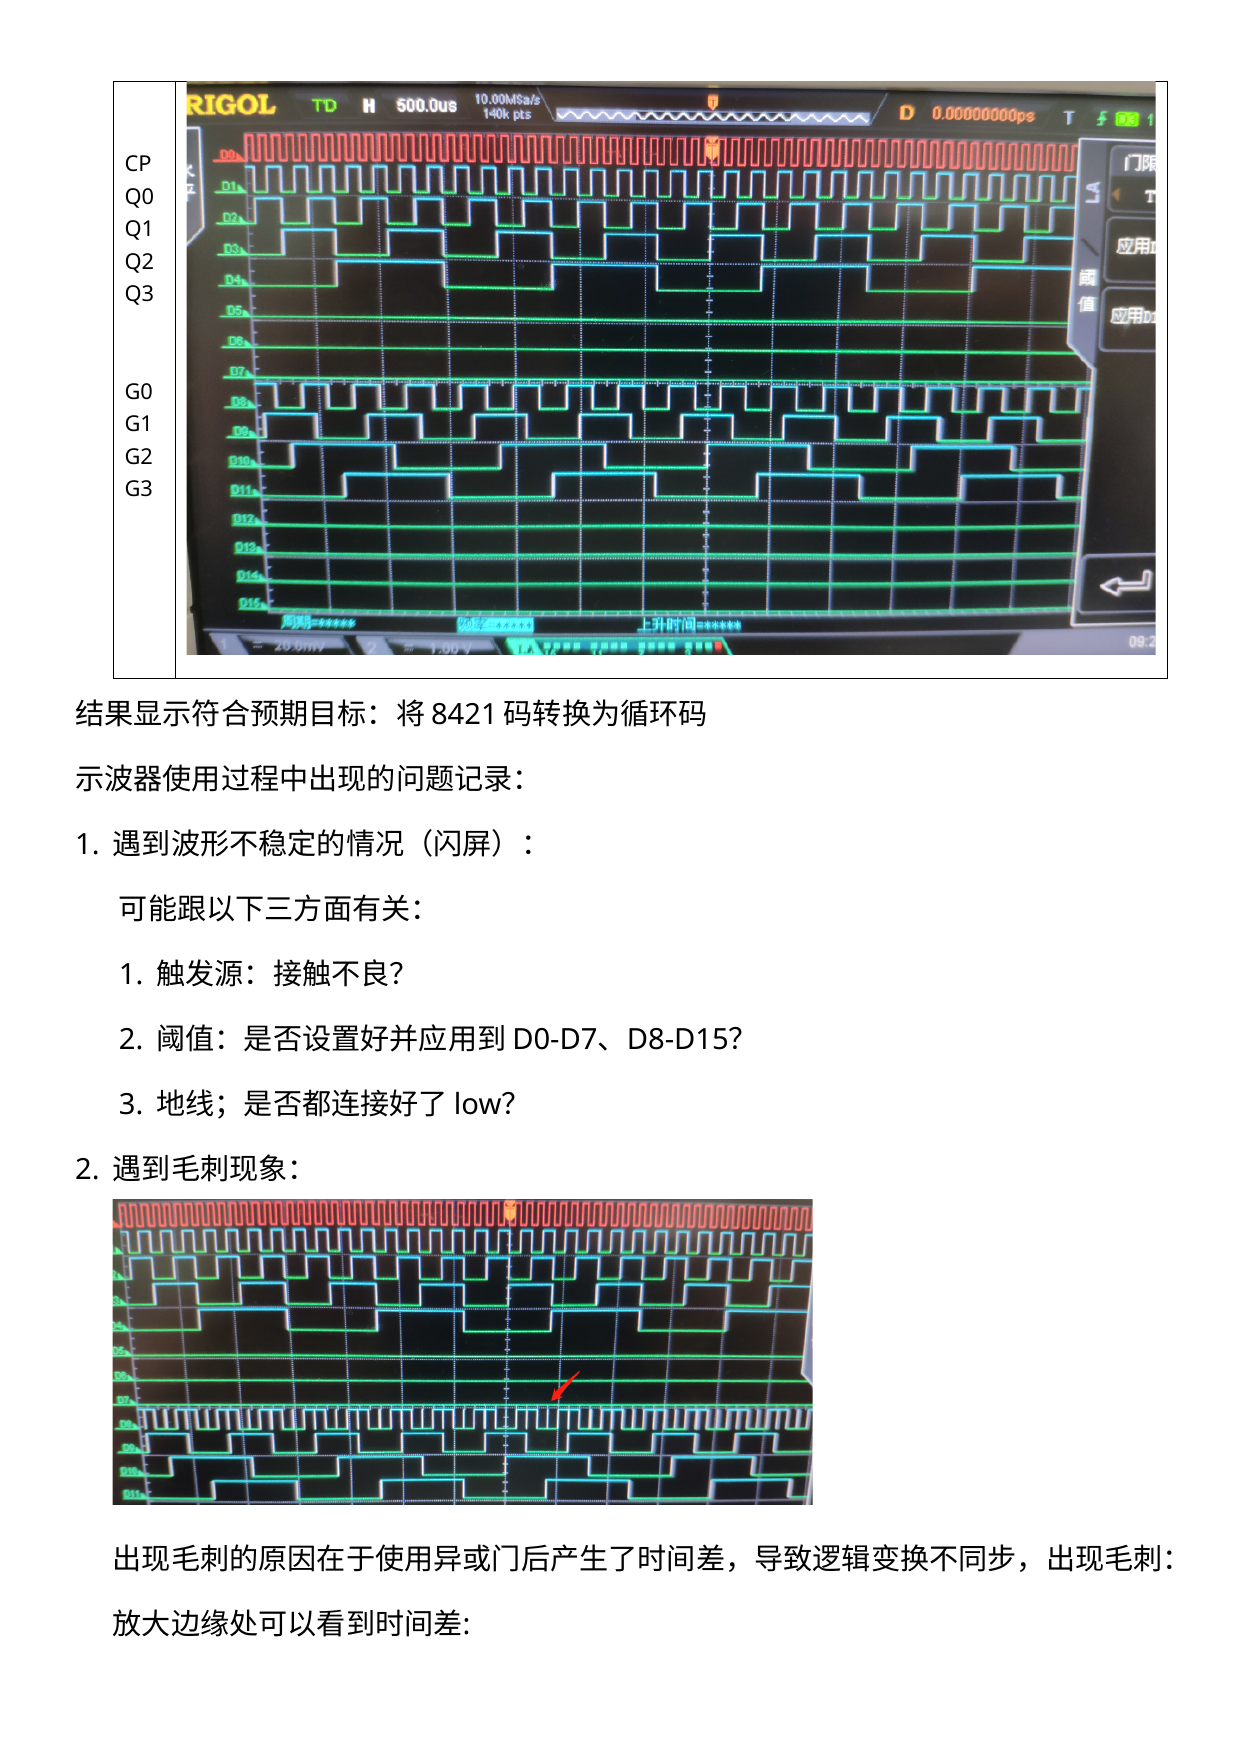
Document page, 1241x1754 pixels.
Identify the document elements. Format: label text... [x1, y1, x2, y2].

list 地线；是否都连接好了low？ [119, 1069, 1165, 1134]
list 遇到毛刺现象： [75, 1134, 1165, 1199]
text 结果显示符合预期目标：将8421码转换为循环码 [75, 679, 1165, 744]
picture [112, 1199, 813, 1505]
picture [186, 81, 1156, 655]
list 出现毛刺的原因在于使用异或门后产生了时间差，导致逻辑变换不同步，出现毛刺： [112, 1524, 1165, 1589]
text 示波器使用过程中出现的问题记录： [75, 744, 1165, 809]
table_header CP Q0 Q1 Q2 Q3 G0 G1 G2 G3 [114, 82, 175, 678]
list 遇到波形不稳定的情况（闪屏）： [75, 809, 1165, 874]
table_header [176, 82, 1167, 678]
text 可能跟以下三方面有关： [119, 874, 1165, 939]
list 放大边缘处可以看到时间差: [112, 1589, 1165, 1654]
list 阈值：是否设置好并应用到D0-D7、D8-D15？ [119, 1004, 1165, 1069]
list 触发源：接触不良？ [119, 939, 1165, 1004]
